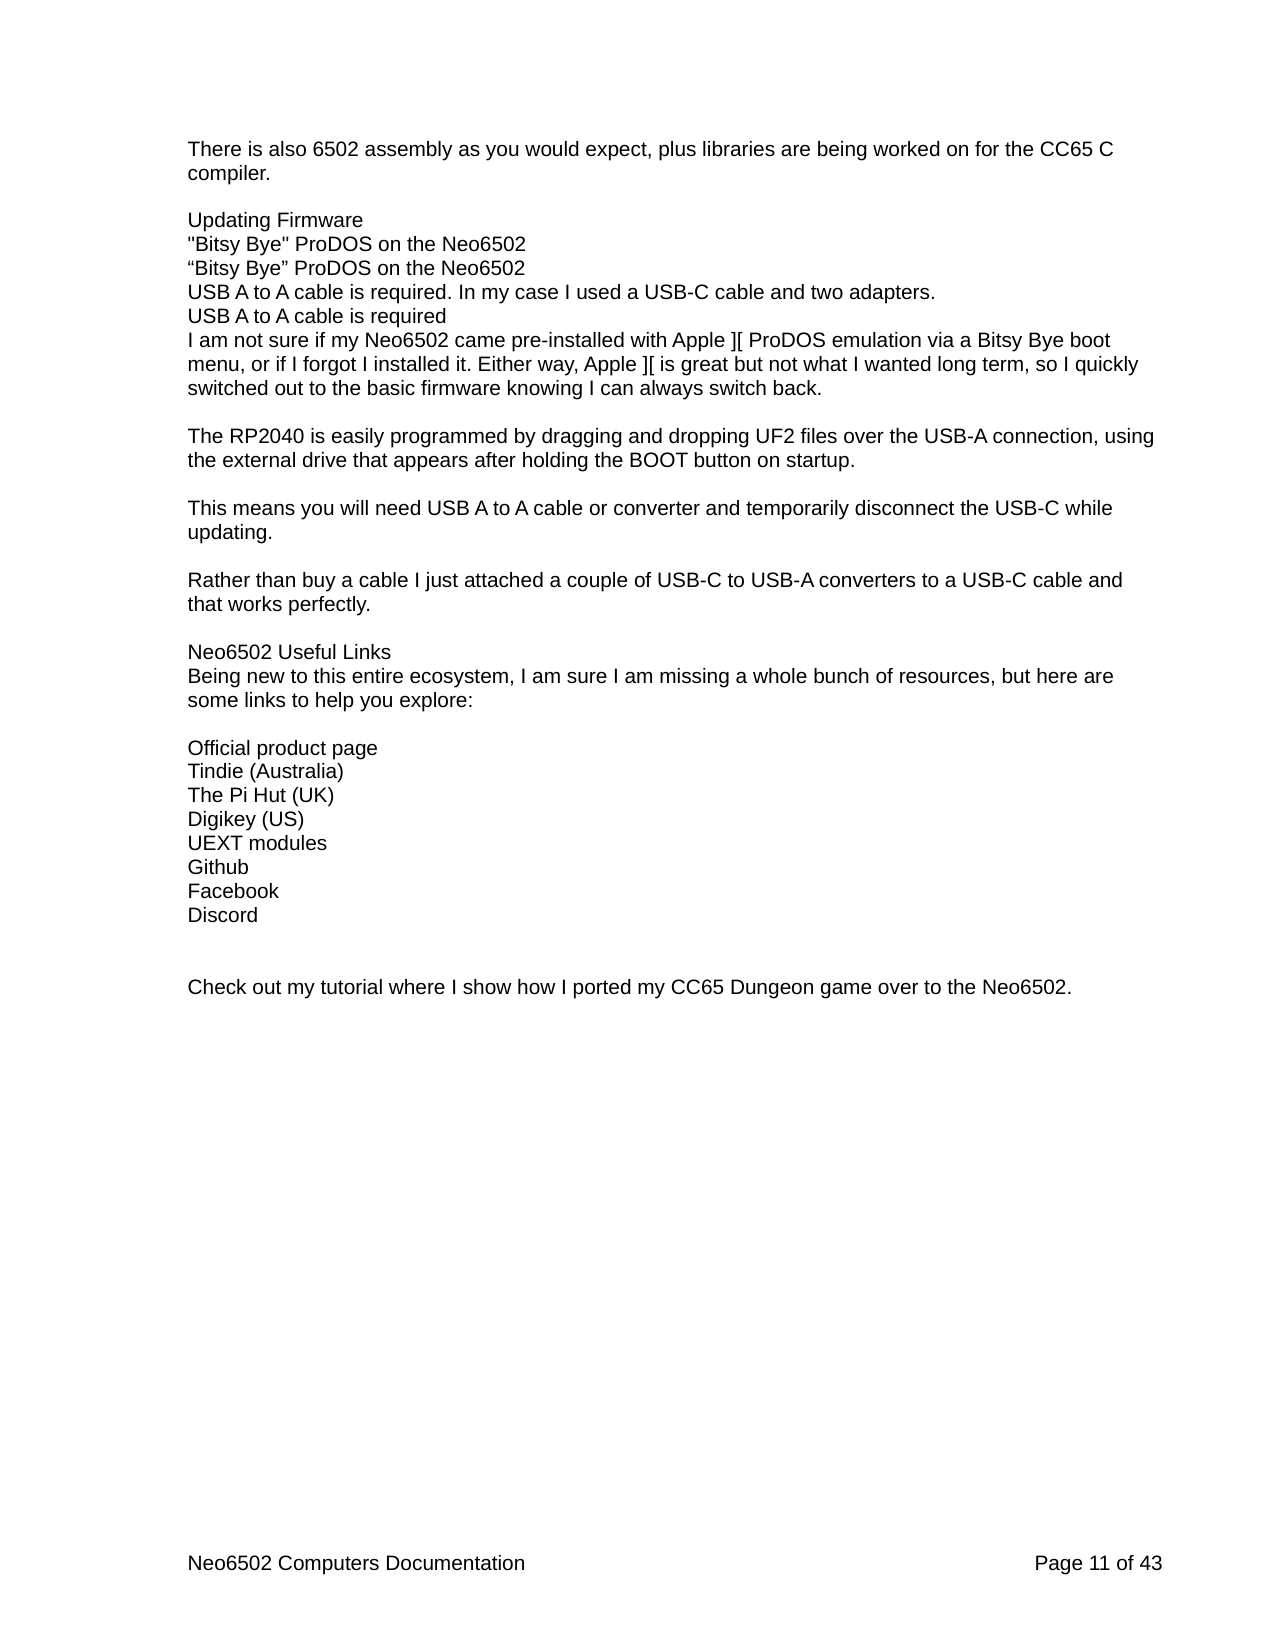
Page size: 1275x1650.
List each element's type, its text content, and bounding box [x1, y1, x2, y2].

text Digikey (US) [187, 807, 1162, 831]
text "Bitsy Bye" ProDOS on the Neo6502 [187, 232, 1162, 256]
text The Pi Hut (UK) [187, 783, 1162, 807]
text I am not sure if my Neo6502 came pre-installed with Apple ][ ProDOS emulation via a Bitsy Bye boot menu, or if I forgot I installed it. Either way, Apple ][ is great but not what I wanted long term, so I quickly switched out to the basic firmware knowing I can always switch back. [187, 328, 1162, 400]
text Neo6502 Useful Links [187, 639, 1162, 663]
text The RP2040 is easily programmed by dragging and dropping UF2 files over the USB-A connection, using the external drive that appears after holding the BOOT button on startup. [187, 424, 1162, 472]
text Updating Firmware [187, 208, 1162, 232]
text There is also 6502 assembly as you would expect, plus libraries are being worked on for the CC65 C compiler. [187, 136, 1162, 184]
text UEXT modules [187, 831, 1162, 855]
text Being new to this entire ecosystem, I am sure I am missing a whole bunch of resources, but here are some links to help you explore: [187, 663, 1162, 711]
text Tindie (Australia) [187, 759, 1162, 783]
text USB A to A cable is required. In my case I used a USB-C cable and two adapters. [187, 280, 1162, 304]
text Github [187, 855, 1162, 879]
text Check out my tutorial where I show how I ported my CC65 Dungeon game over to the Neo6502. [187, 975, 1162, 999]
text “Bitsy Bye” ProDOS on the Neo6502 [187, 256, 1162, 280]
text This means you will need USB A to A cable or converter and temporarily disconnect the USB-C while updating. [187, 496, 1162, 544]
text Rather than buy a cable I just attached a couple of USB-C to USB-A converters to a USB-C cable and that works perfectly. [187, 568, 1162, 616]
text Official product page [187, 735, 1162, 759]
text Discord [187, 903, 1162, 927]
text USB A to A cable is required [187, 304, 1162, 328]
text Facebook [187, 879, 1162, 903]
